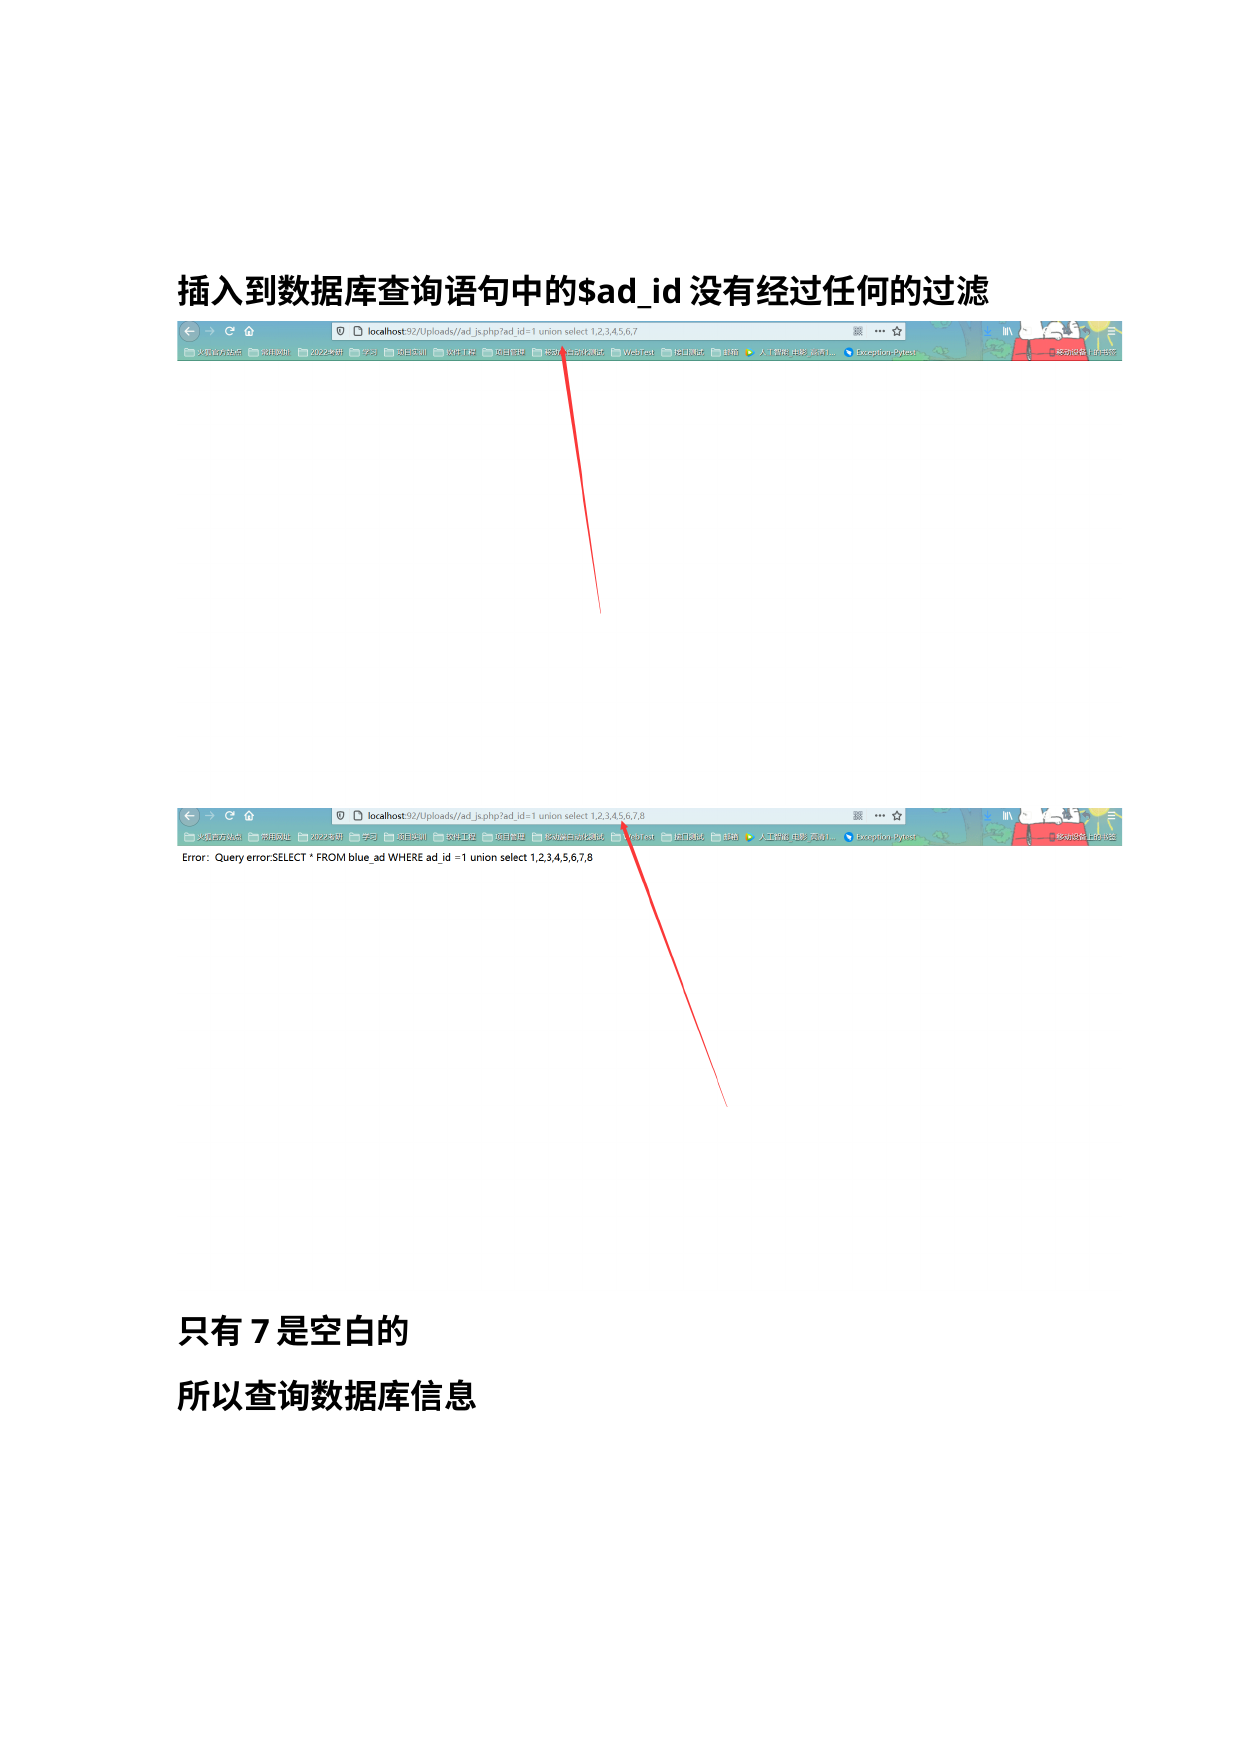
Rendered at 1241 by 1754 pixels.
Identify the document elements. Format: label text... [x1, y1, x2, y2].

text 只有7是空白的 [177, 1296, 1122, 1361]
text 插入到数据库查询语句中的$ad_id没有经过任何的过滤 [177, 256, 1122, 321]
picture [177, 321, 1123, 806]
picture [177, 808, 1123, 1291]
text 所以查询数据库信息 [177, 1361, 1122, 1426]
